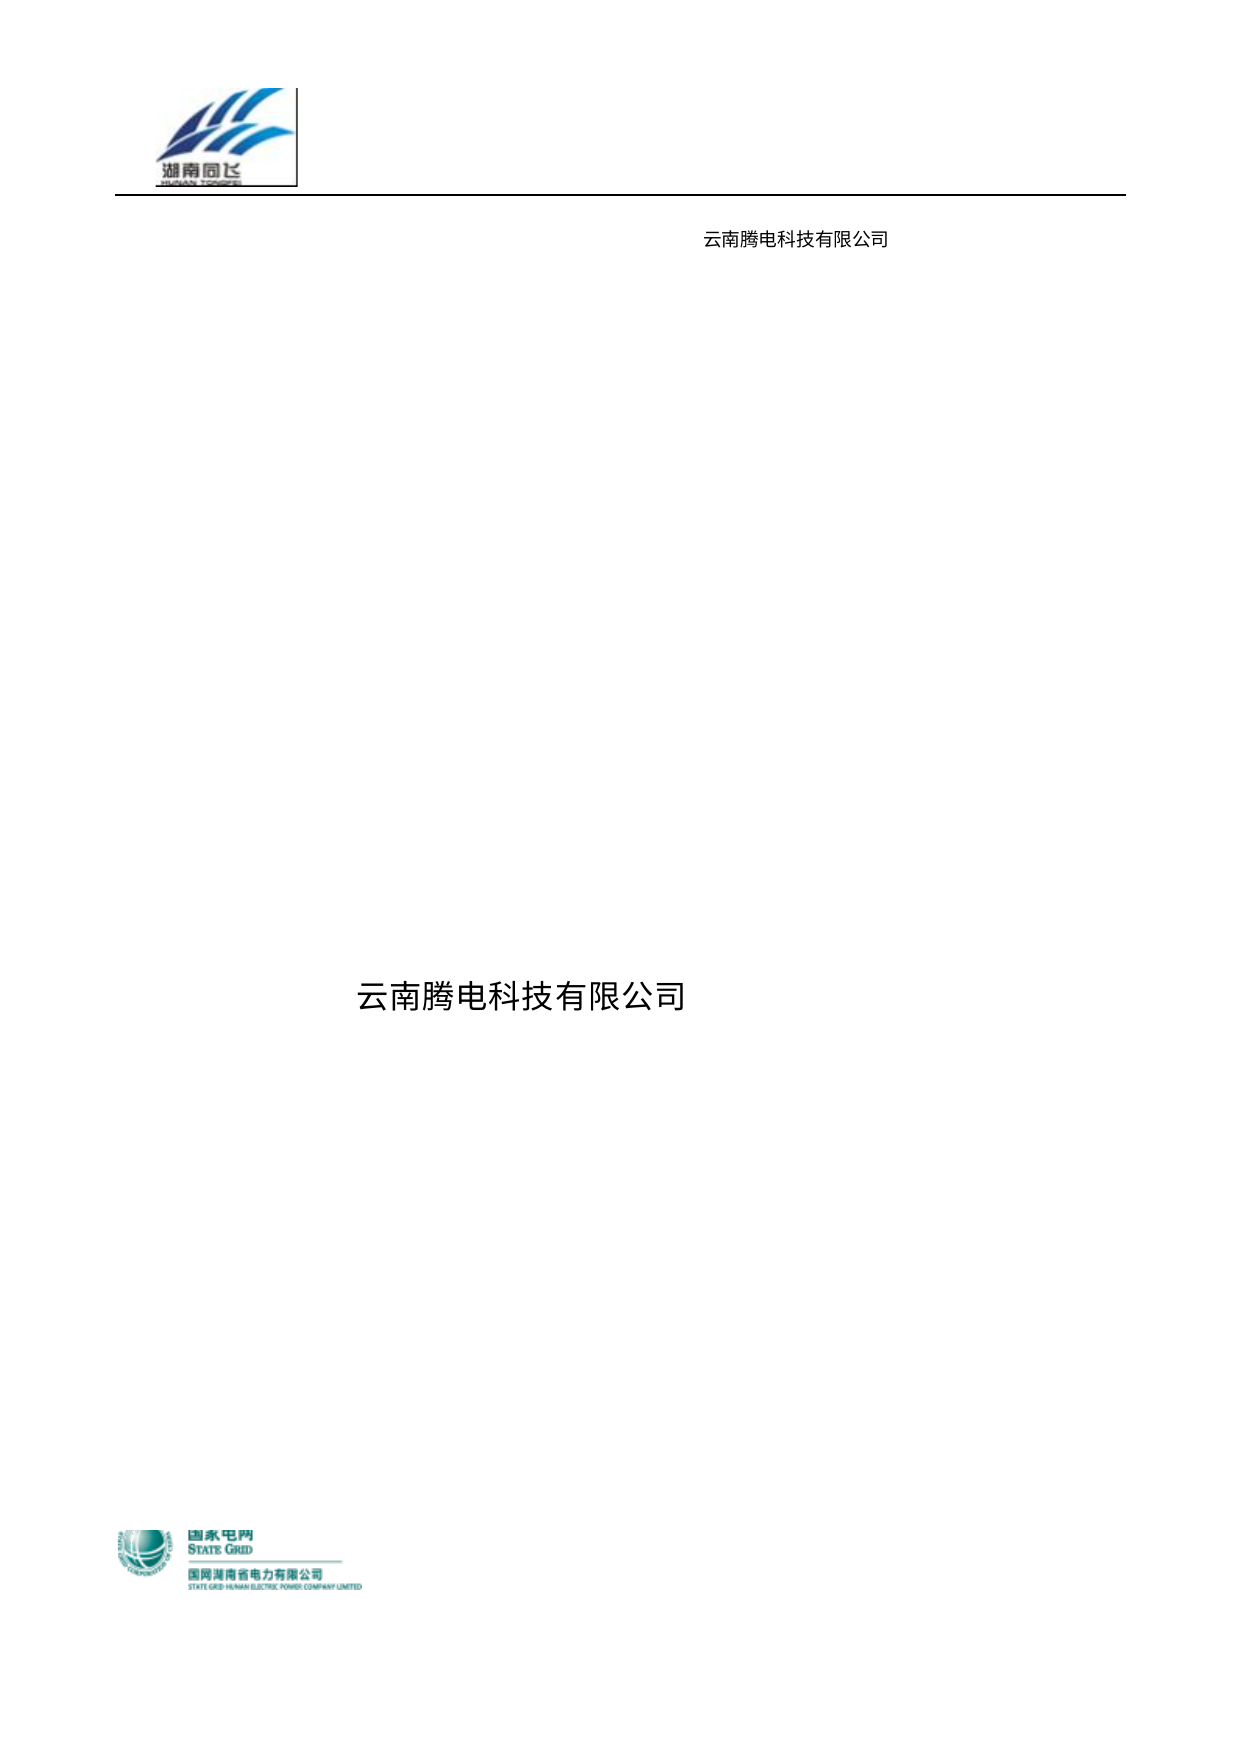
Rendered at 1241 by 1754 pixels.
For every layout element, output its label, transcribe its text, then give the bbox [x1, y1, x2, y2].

text 云南腾电科技有限公司 [356, 976, 1125, 1016]
picture [117, 1530, 362, 1590]
picture [155, 88, 298, 187]
